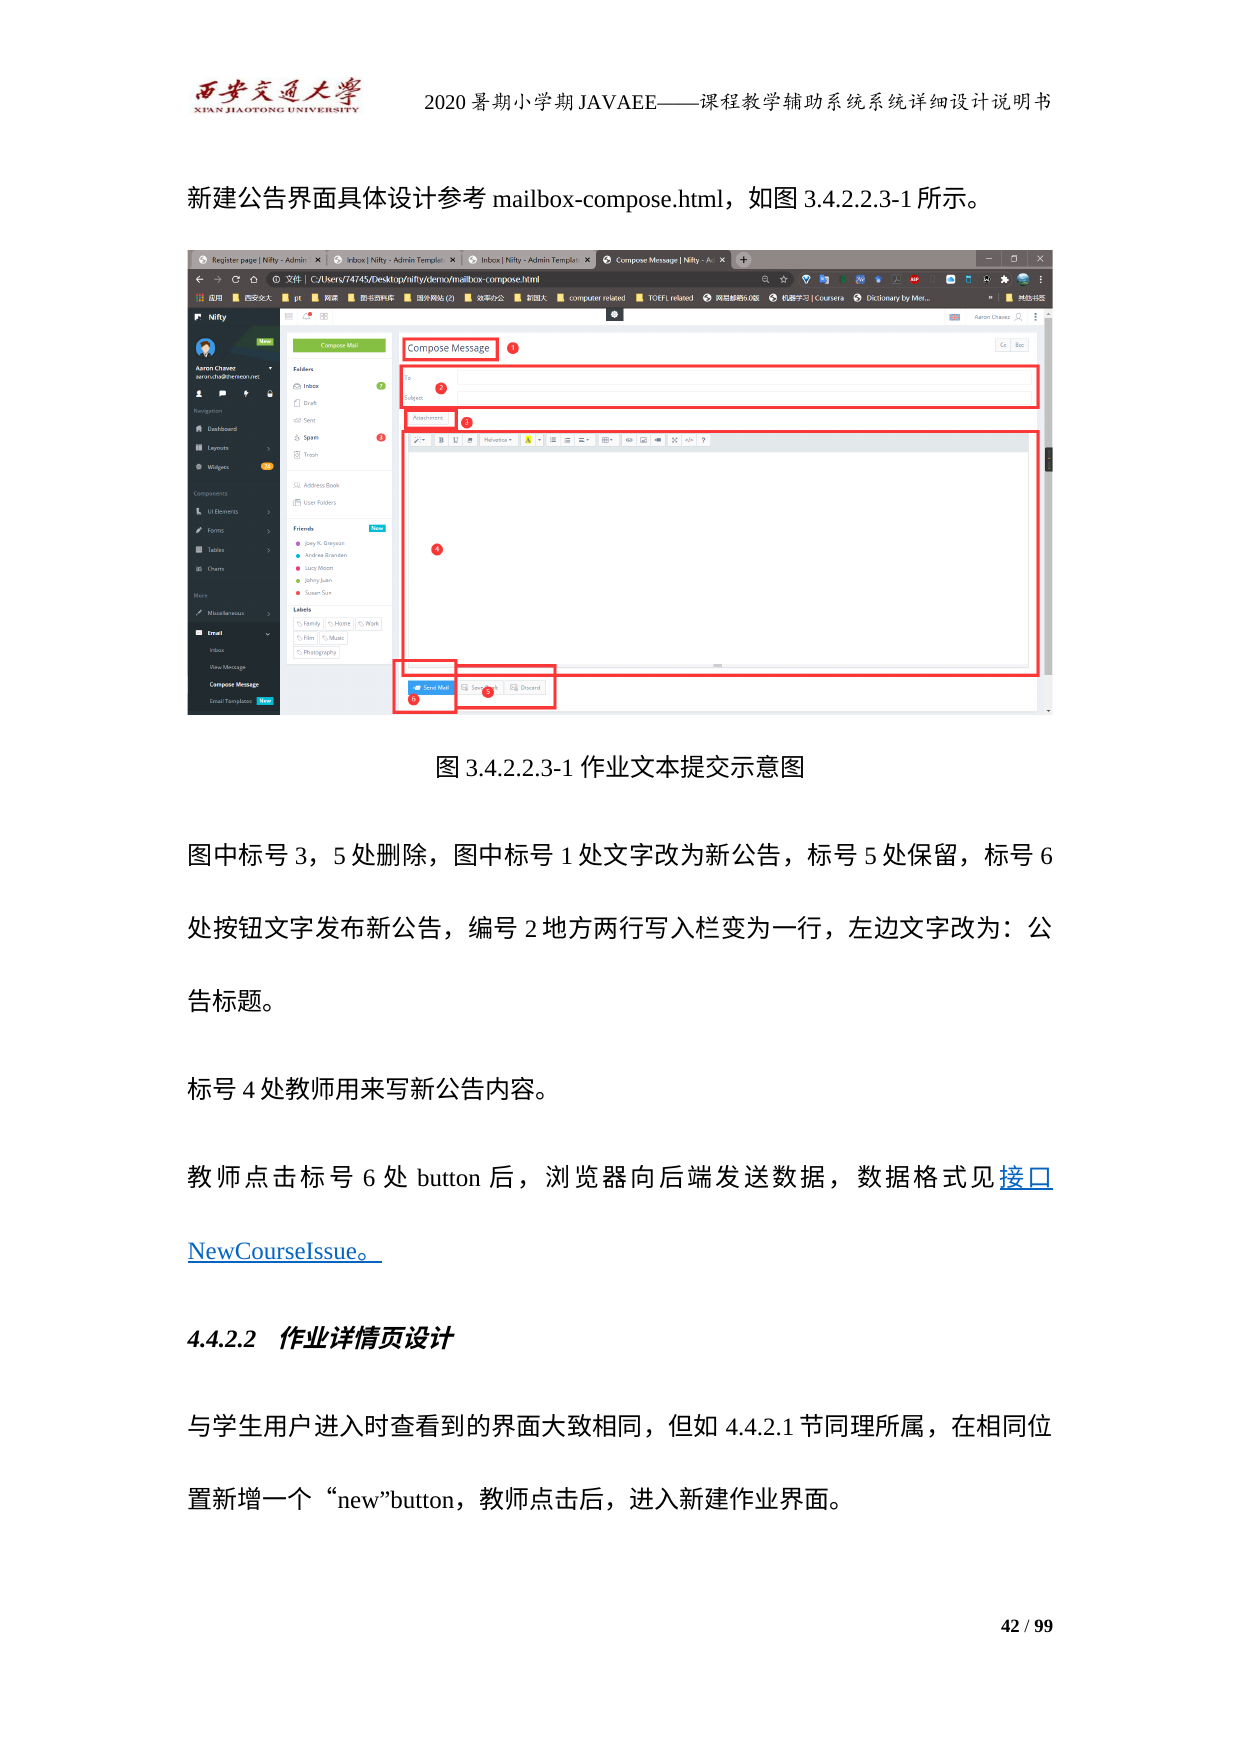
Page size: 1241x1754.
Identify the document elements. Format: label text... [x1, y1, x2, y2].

text 新建公告界面具体设计参考mailbox-compose.html，如图3.4.2.2.3-1所示。 [187, 163, 1053, 231]
text 标号4处教师用来写新公告内容。 [187, 1054, 1053, 1122]
text 与学生用户进入时查看到的界面大致相同，但如4.4.2.1节同理所属，在相同位置新增一个“new”button，教师点击后，进入新建作业界面。 [187, 1390, 1053, 1531]
picture [187, 250, 1053, 715]
text 教师点击标号6处button后，浏览器向后端发送数据，数据格式见接口NewCourseIssue。 [187, 1141, 1053, 1283]
picture [189, 77, 364, 114]
text 图3.4.2.2.3-1 作业文本提交示意图 [187, 715, 1053, 799]
subtitle 作业详情页设计 [187, 1302, 1053, 1370]
text 图中标号3，5处删除，图中标号1处文字改为新公告，标号5处保留，标号6处按钮文字发布新公告，编号2地方两行写入栏变为一行，左边文字改为：公告标题。 [187, 819, 1053, 1034]
